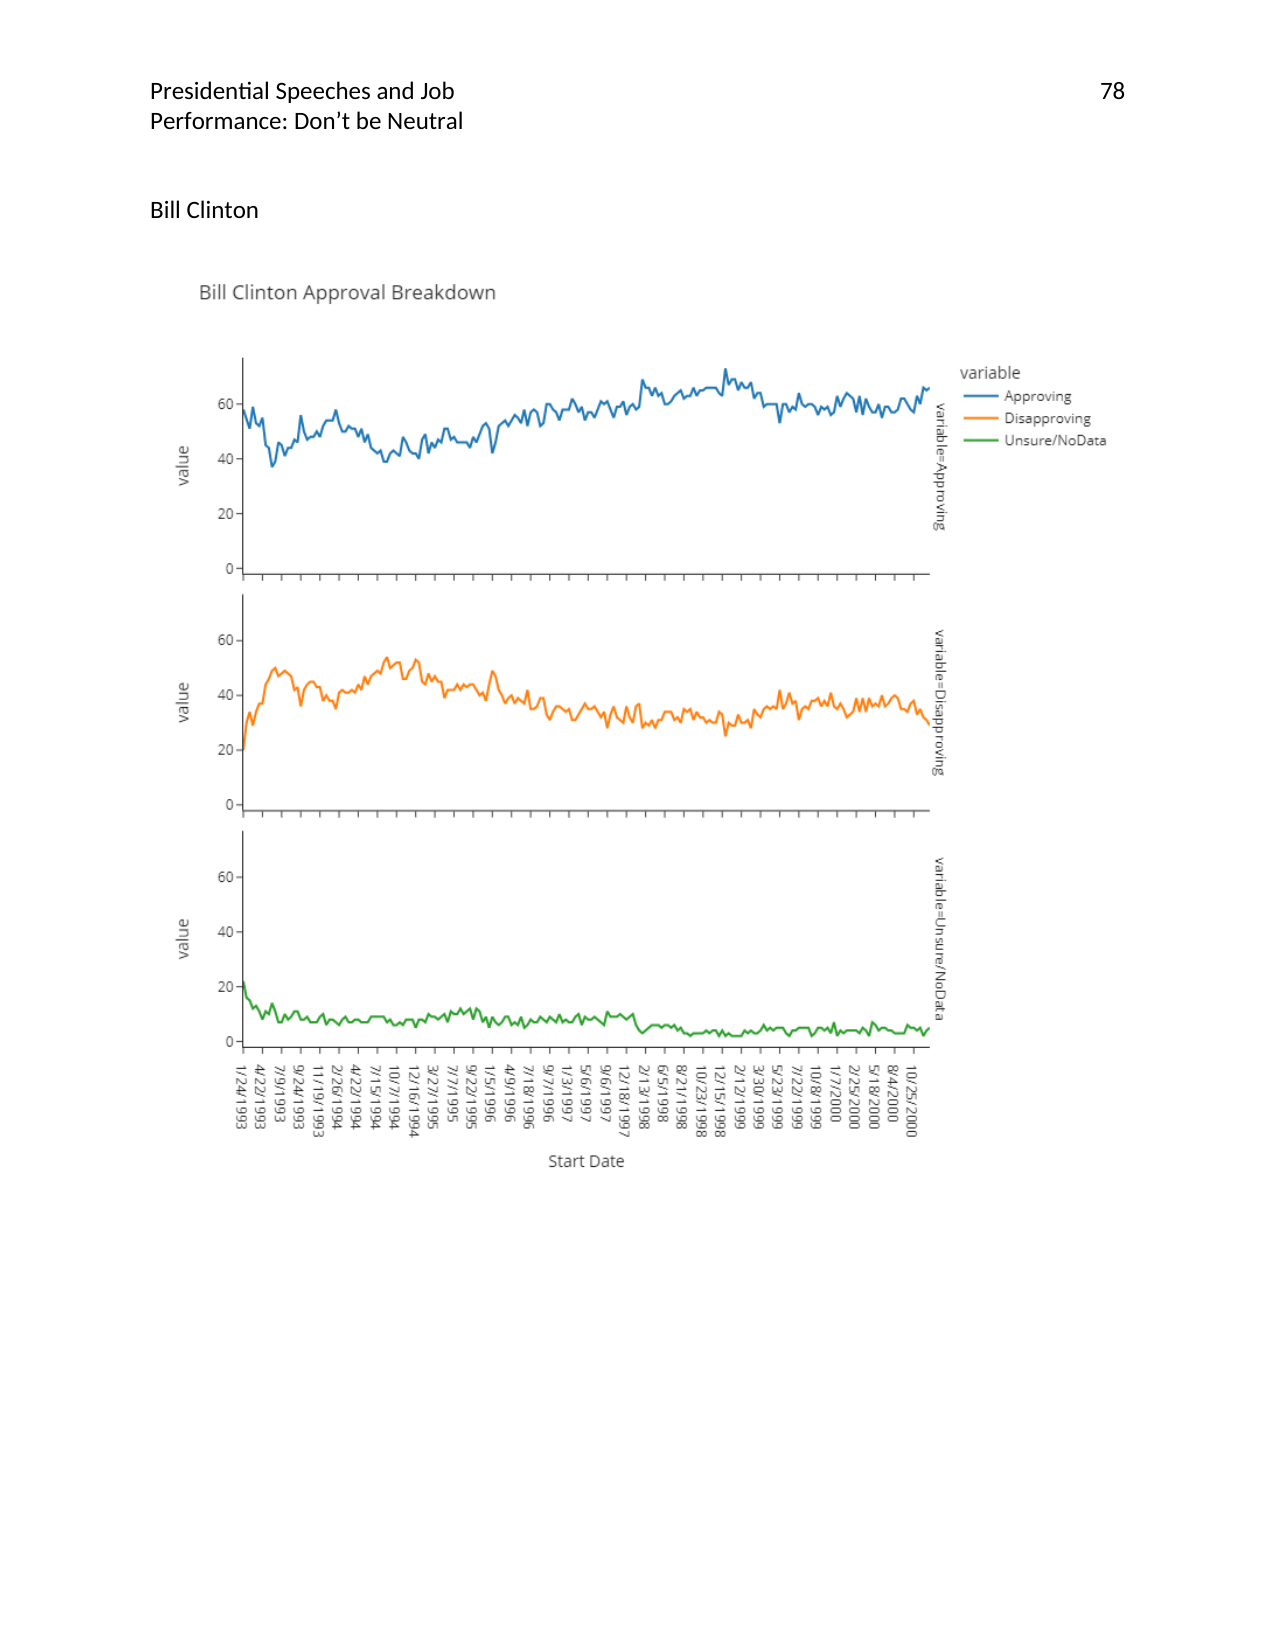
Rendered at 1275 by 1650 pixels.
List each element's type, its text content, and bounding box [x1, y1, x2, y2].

picture [150, 241, 1125, 1180]
text Bill Clinton [150, 194, 1125, 225]
